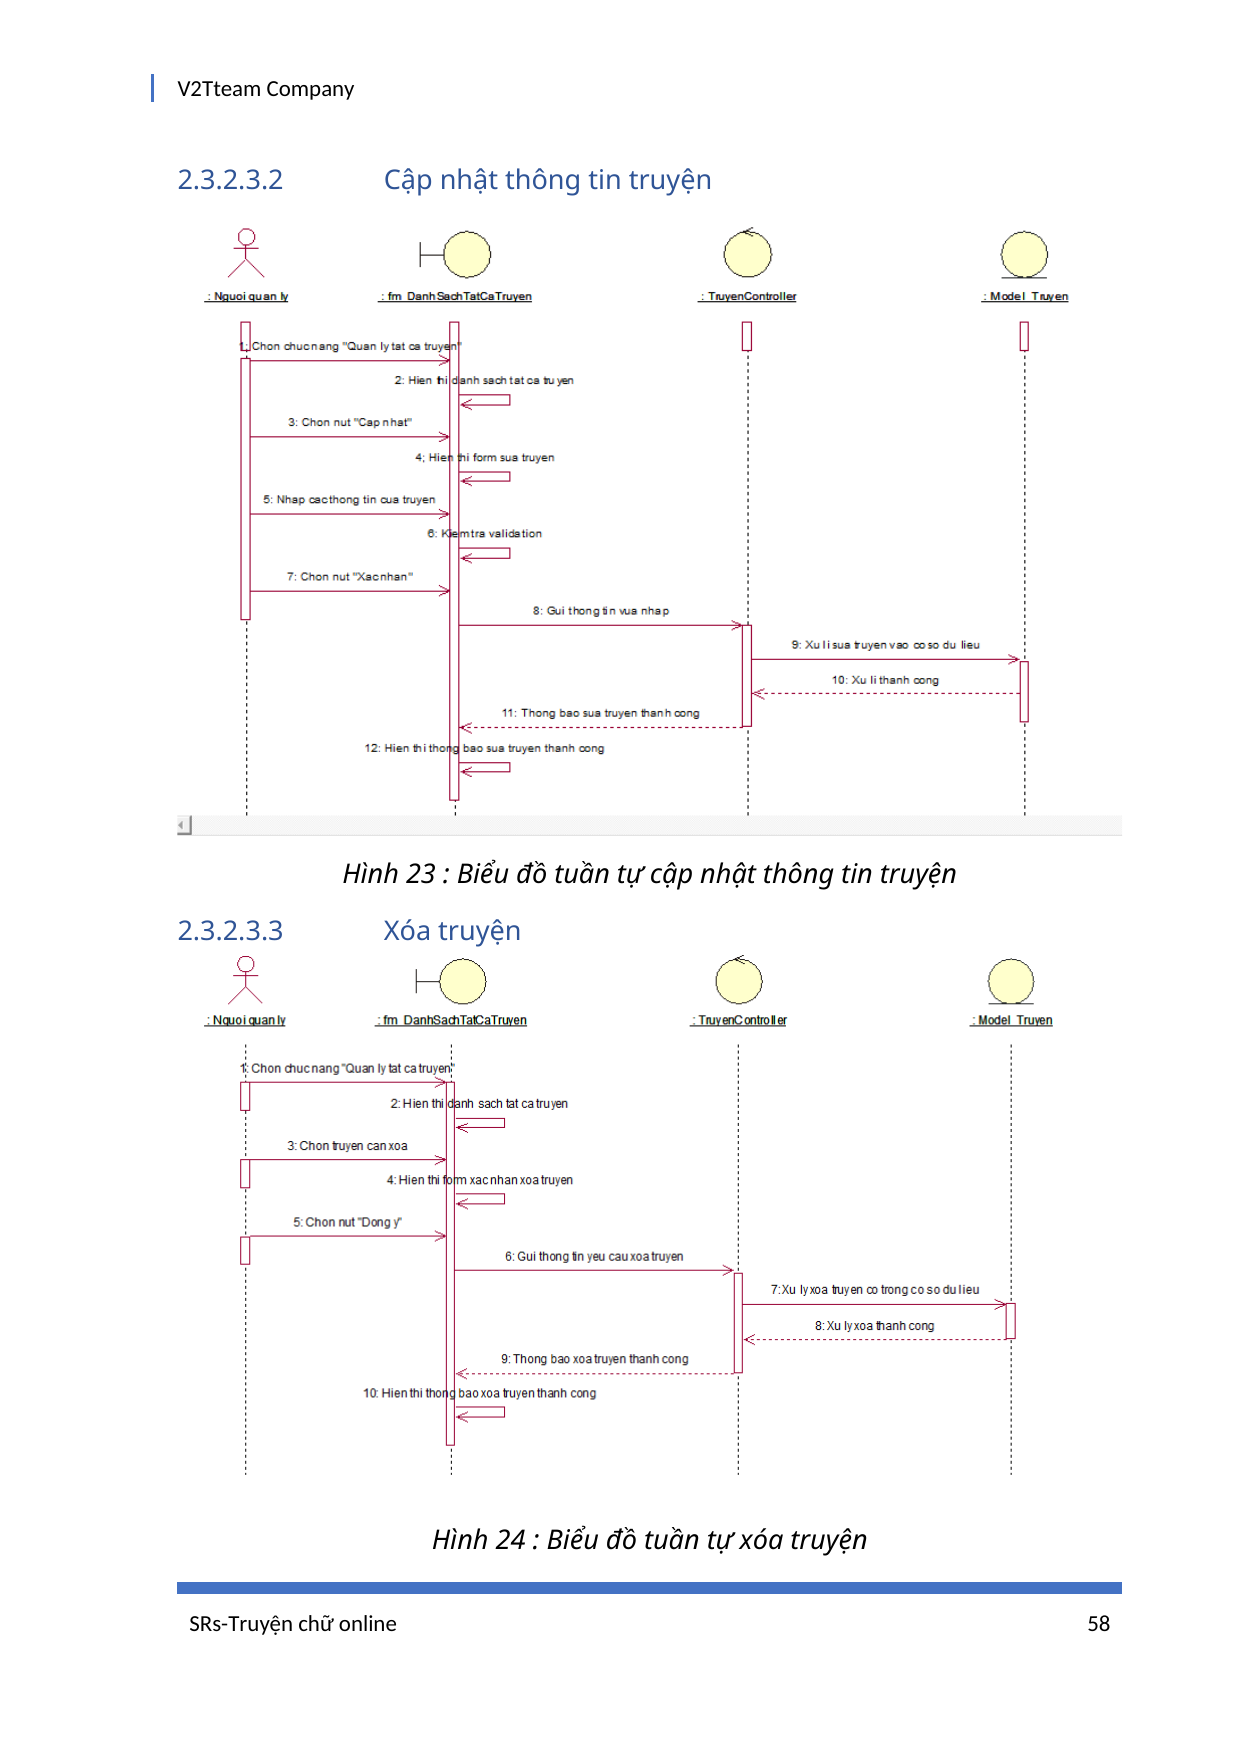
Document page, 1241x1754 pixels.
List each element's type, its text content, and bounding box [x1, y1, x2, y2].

picture [177, 200, 1123, 836]
text Hình 23 : Biểu đồ tuần tự cập nhật thông tin truyện [177, 855, 1122, 892]
subtitle Xóa truyện [177, 911, 1122, 948]
picture [177, 951, 1118, 1502]
subtitle Cập nhật thông tin truyện [177, 160, 1122, 197]
text Hình 24 : Biểu đồ tuần tự xóa truyện [177, 1520, 1122, 1557]
